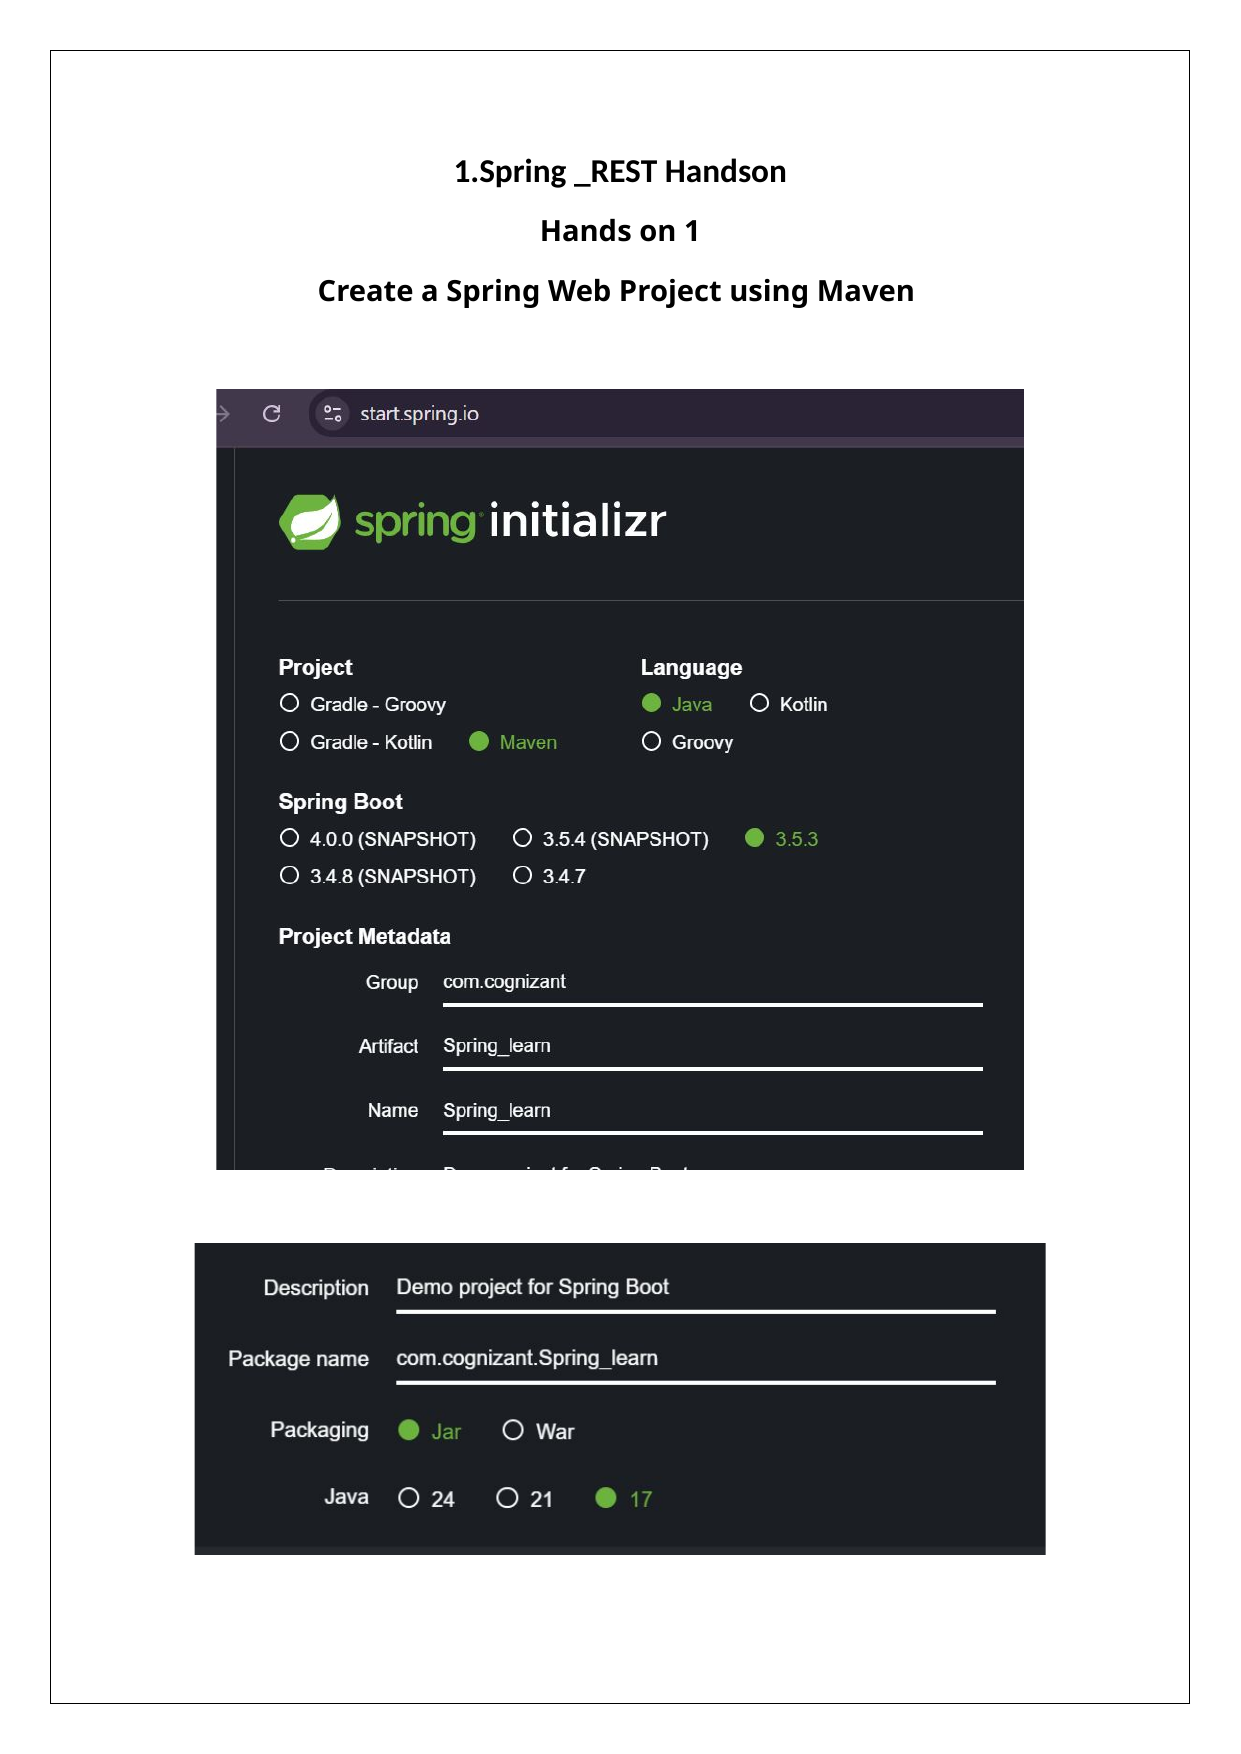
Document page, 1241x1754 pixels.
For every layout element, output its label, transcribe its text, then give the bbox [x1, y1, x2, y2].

text Hands on 1 [150, 211, 1090, 250]
text Create a Spring Web Project using Maven [150, 270, 1090, 310]
picture [216, 389, 1024, 1170]
text 1.Spring _REST Handson [150, 150, 1090, 191]
picture [194, 1243, 1046, 1555]
